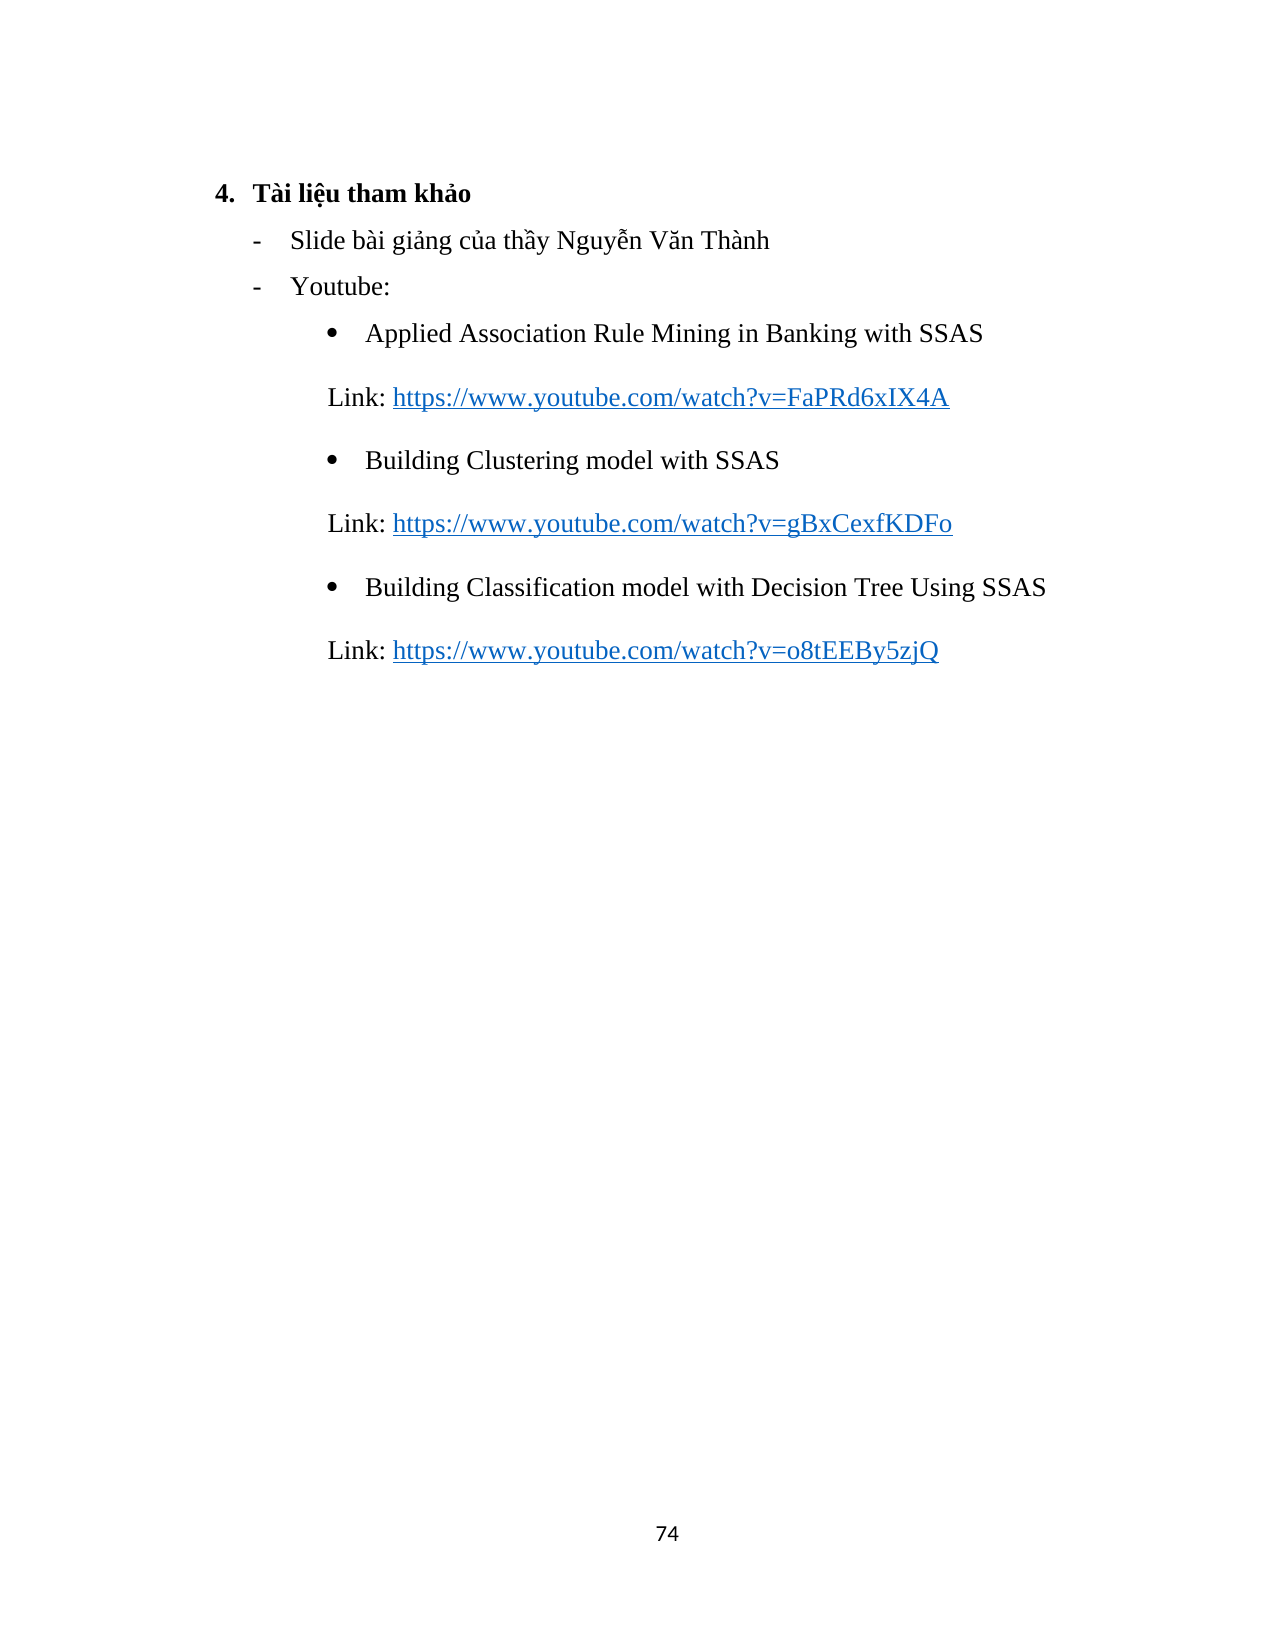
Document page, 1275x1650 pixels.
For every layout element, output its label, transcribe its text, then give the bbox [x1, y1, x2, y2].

list Building Classification model with Decision Tree Using SSAS [327, 571, 1157, 602]
list Building Clustering model with SSAS [327, 444, 1157, 475]
list Slide bài giảng của thầy Nguyễn Văn Thành [252, 224, 1157, 255]
list Youtube: [252, 271, 1157, 302]
list Applied Association Rule Mining in Banking with SSAS [327, 317, 1157, 348]
text Link: https://www.youtube.com/watch?v=gBxCexfKDFo [327, 508, 1157, 539]
text Link: https://www.youtube.com/watch?v=o8tEEBy5zjQ [327, 634, 1157, 666]
list Tài liệu tham khảo [215, 177, 1157, 208]
text Link: https://www.youtube.com/watch?v=FaPRd6xIX4A [327, 381, 1157, 412]
